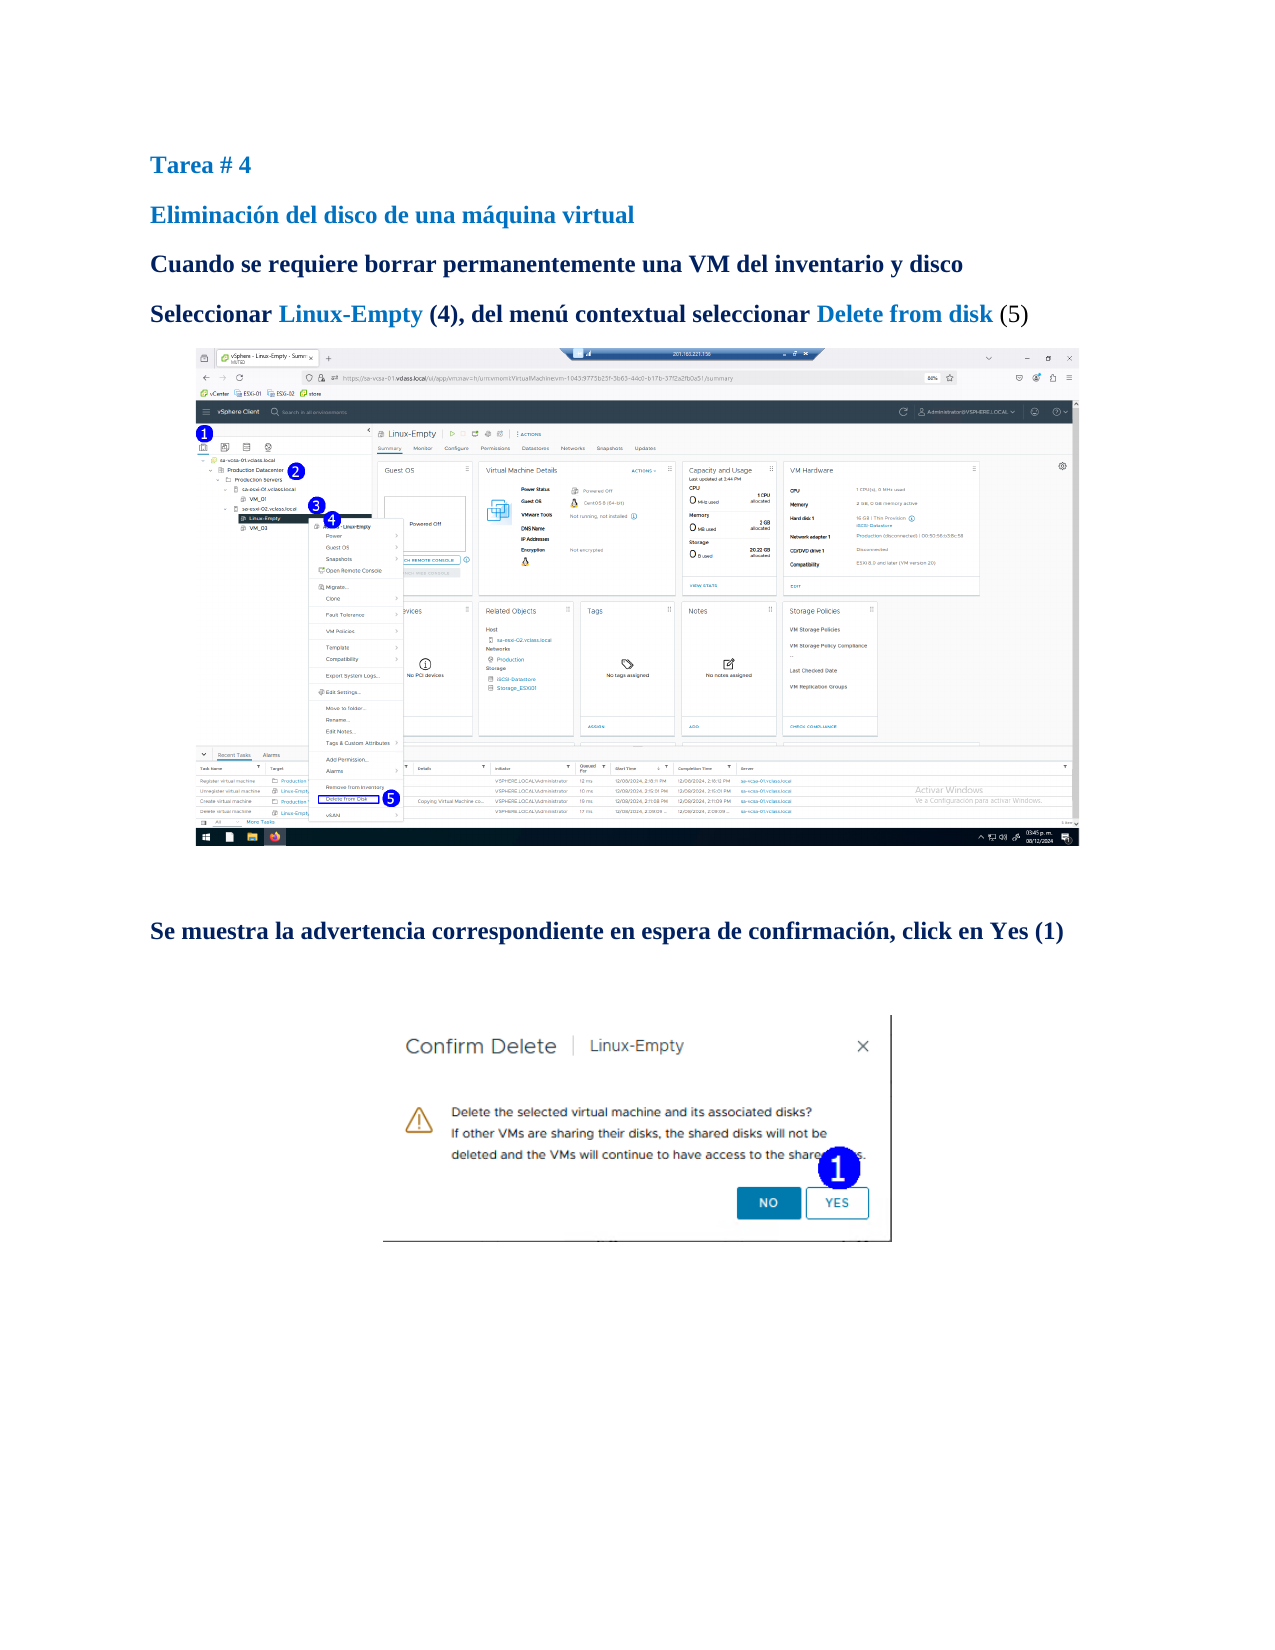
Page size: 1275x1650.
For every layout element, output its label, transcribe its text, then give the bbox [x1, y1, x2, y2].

text Se muestra la advertencia correspondiente en espera de confirmación, click en Yes (1) [150, 916, 1125, 945]
picture [195, 348, 1080, 846]
picture [383, 1015, 892, 1242]
text Tarea # 4 [150, 150, 1125, 179]
text Seleccionar Linux-Empty (4), del menú contextual seleccionar Delete from disk (5) [150, 299, 1125, 328]
text Cuando se requiere borrar permanentemente una VM del inventario y disco [150, 249, 1125, 278]
text Eliminación del disco de una máquina virtual [150, 200, 1125, 228]
